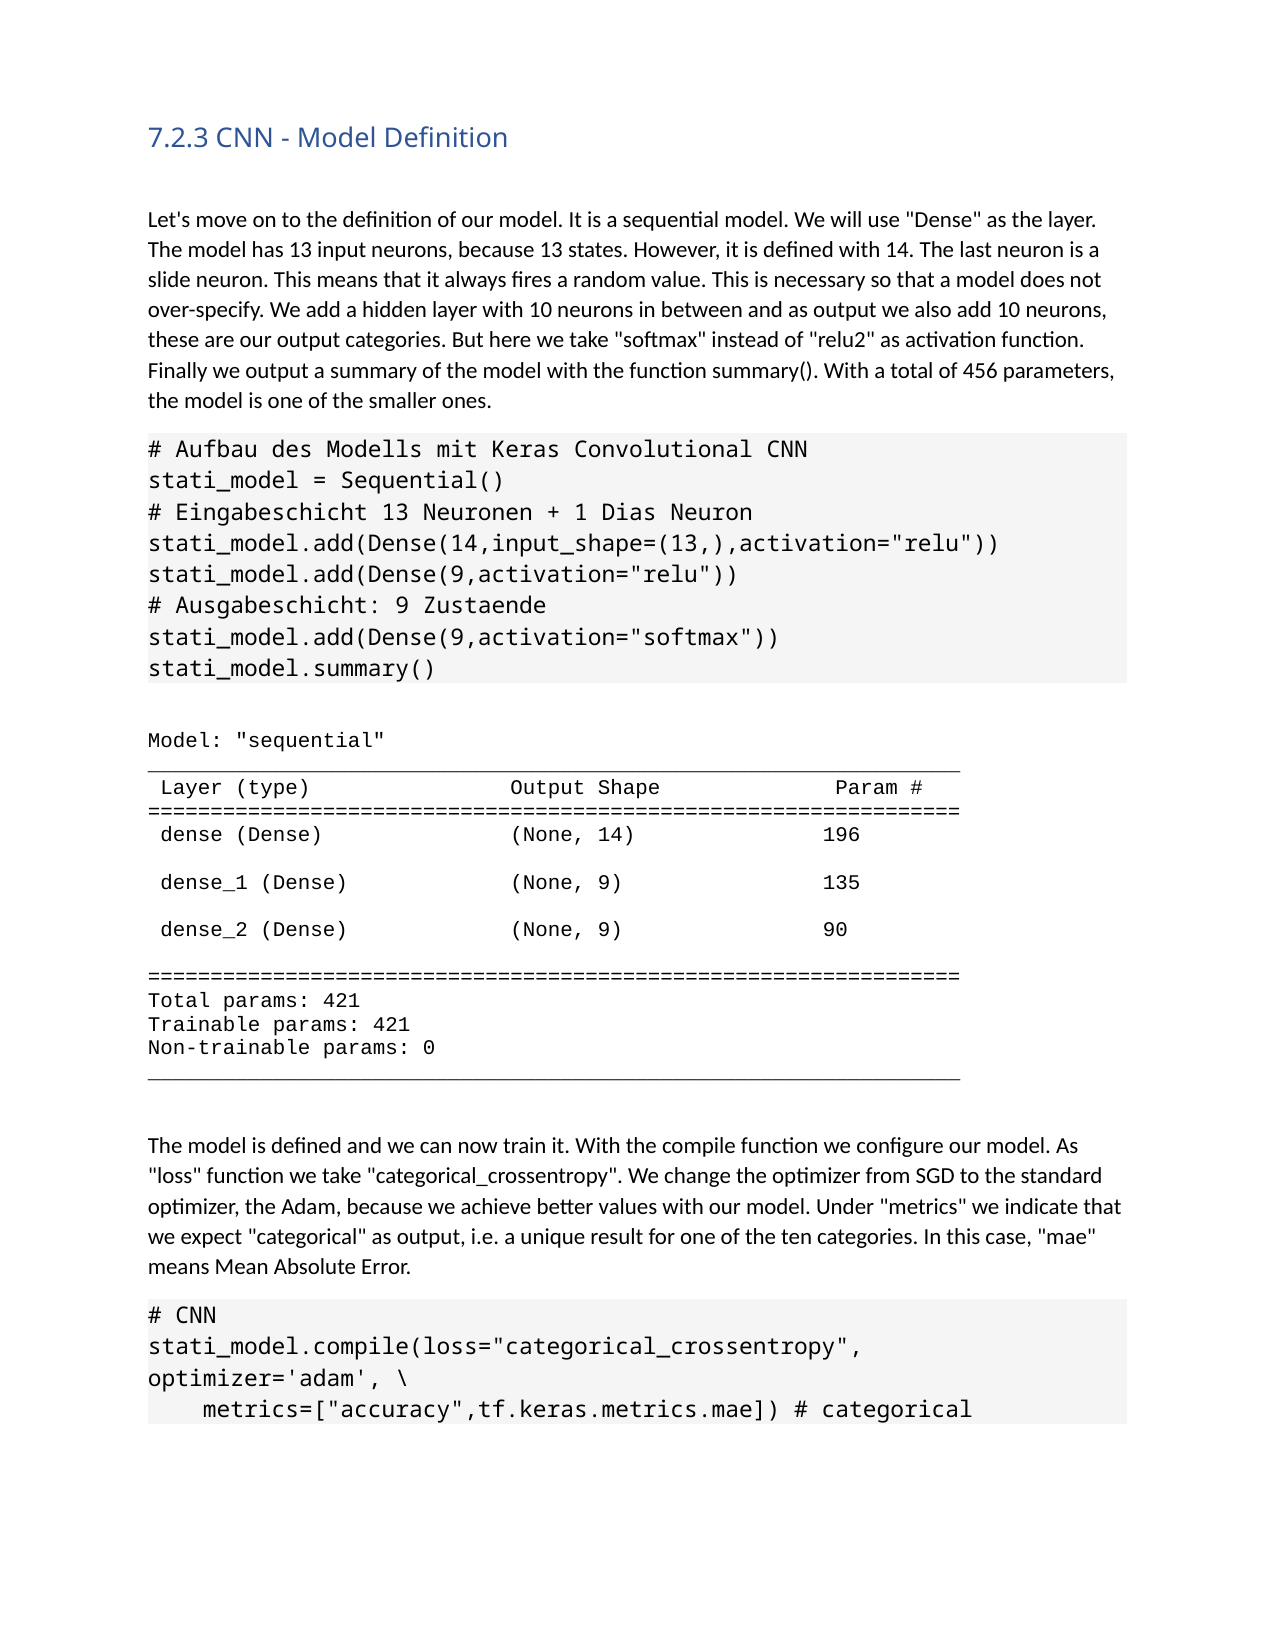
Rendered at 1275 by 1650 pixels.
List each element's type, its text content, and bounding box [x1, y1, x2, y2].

text Layer (type) Output Shape Param # [148, 777, 1127, 801]
text # Aufbau des Modells mit Keras Convolutional CNN stati_model = Sequential() # Eingabeschicht 13 Neuronen + 1 Dias Neuron stati_model.add(Dense(14,input_shape=(13,),activation="relu")) stati_model.add(Dense(9,activation="relu")) # Ausgabeschicht: 9 Zustaende stati_model.add(Dense(9,activation="softmax")) stati_model.summary() [148, 433, 1127, 683]
text Let's move on to the definition of our model. It is a sequential model. We will use "Dense" as the layer. The model has 13 input neurons, because 13 states. However, it is defined with 14. The last neuron is a slide neuron. This means that it always fires a random value. This is necessary so that a model does not over-specify. We add a hidden layer with 10 neurons in between and as output we also add 10 neurons, these are our output categories. But here we take "softmax" instead of "relu2" as activation function. Finally we output a summary of the model with the function summary(). With a total of 456 parameters, the model is one of the smaller ones. [148, 205, 1127, 414]
text ================================================================= [148, 801, 1127, 824]
text Trainable params: 421 [148, 1013, 1127, 1037]
text Total params: 421 [148, 990, 1127, 1013]
text The model is defined and we can now train it. With the compile function we configure our model. As "loss" function we take "categorical_crossentropy". We change the optimizer from SGD to the standard optimizer, the Adam, because we achieve better values with our model. Under "metrics" we indicate that we expect "categorical" as output, i.e. a unique result for one of the ten categories. In this case, "mae" means Mean Absolute Error. [148, 1131, 1127, 1280]
text dense_2 (Dense) (None, 9) 90 [148, 919, 1127, 943]
text Non-trainable params: 0 [148, 1037, 1127, 1061]
text _________________________________________________________________ [148, 1061, 1127, 1084]
text Model: "sequential" [148, 730, 1127, 753]
text ================================================================= [148, 966, 1127, 990]
text # CNN stati_model.compile(loss="categorical_crossentropy", optimizer='adam', \ metrics=["accuracy",tf.keras.metrics.mae]) # categorical [148, 1299, 1127, 1424]
text _________________________________________________________________ [148, 753, 1127, 777]
subtitle 7.2.3 CNN - Model Definition [148, 118, 1127, 155]
text dense (Dense) (None, 14) 196 [148, 824, 1127, 848]
text dense_1 (Dense) (None, 9) 135 [148, 872, 1127, 895]
